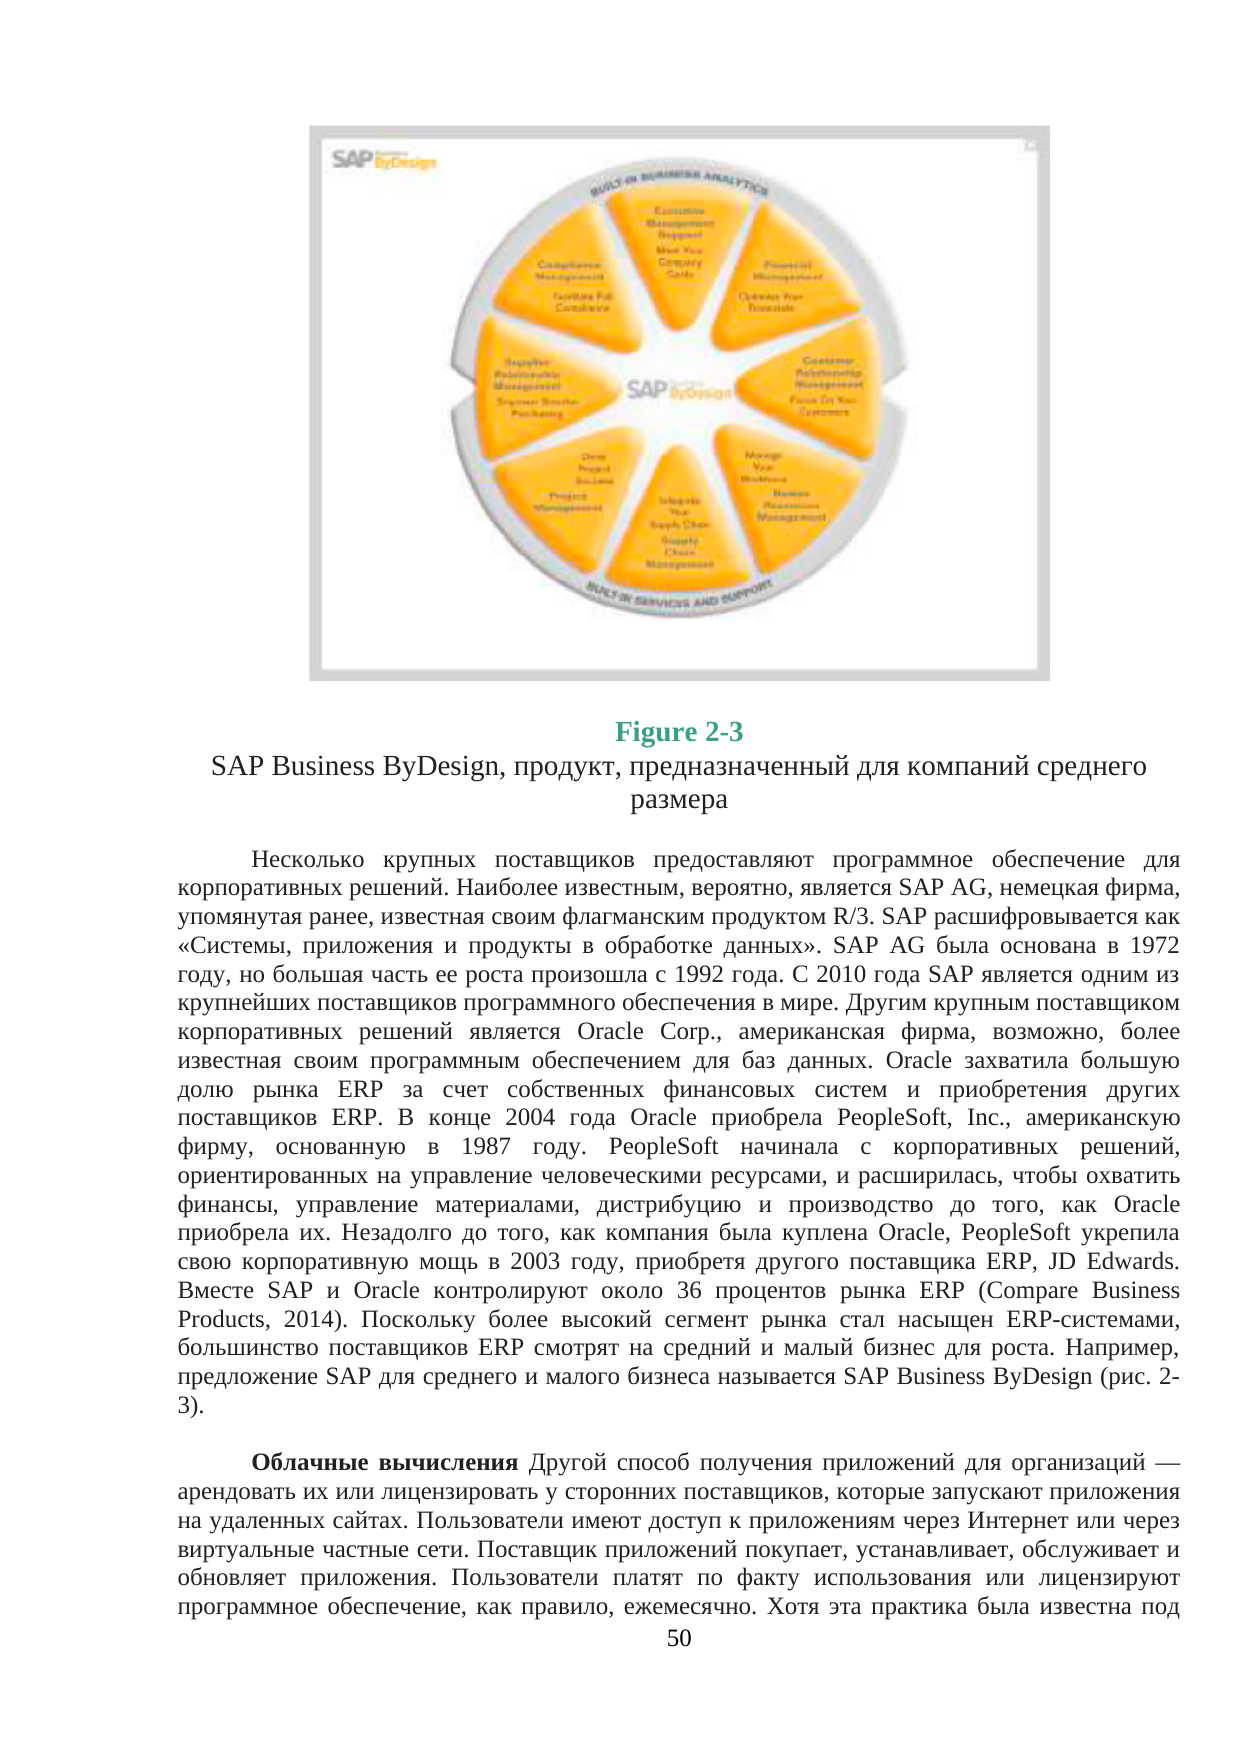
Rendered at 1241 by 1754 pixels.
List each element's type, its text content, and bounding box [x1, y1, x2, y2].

picture [308, 118, 1051, 681]
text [177, 1447, 1181, 1620]
text Figure 2-3 [177, 714, 1181, 748]
text SAP Business ByDesign, продукт, предназначенный для компаний среднего размера [177, 748, 1181, 815]
text Несколько крупных поставщиков предоставляют программное обеспечение для корпоративных решений. Наиболее известным, вероятно, является SAP AG, немецкая фирма, упомянутая ранее, известная своим флагманским продуктом R/3. SAP расшифровывается как «Системы, приложения и продукты в обработке данных». SAP AG была основана в 1972 году, но большая часть ее роста произошла с 1992 года. С 2010 года SAP является одним из крупнейших поставщиков программного обеспечения в мире. Другим крупным поставщиком корпоративных решений является Oracle Corp., американская фирма, возможно, более известная своим программным обеспечением для баз данных. Oracle захватила большую долю рынка ERP за счет собственных финансовых систем и приобретения других поставщиков ERP. В конце 2004 года Oracle приобрела PeopleSoft, Inc., американскую фирму, основанную в 1987 году. PeopleSoft начинала с корпоративных решений, ориентированных на управление человеческими ресурсами, и расширилась, чтобы охватить финансы, управление материалами, дистрибуцию и производство до того, как Oracle приобрела их. Незадолго до того, как компания была куплена Oracle, PeopleSoft укрепила свою корпоративную мощь в 2003 году, приобретя другого поставщика ERP, JD Edwards. Вместе SAP и Oracle контролируют около 36 процентов рынка ERP (Compare Business Products, 2014). Поскольку более высокий сегмент рынка стал насыщен ERP-системами, большинство поставщиков ERP смотрят на средний и малый бизнес для роста. Например, предложение SAP для среднего и малого бизнеса называется SAP Business ByDesign (рис. 2-3). [177, 844, 1181, 1419]
